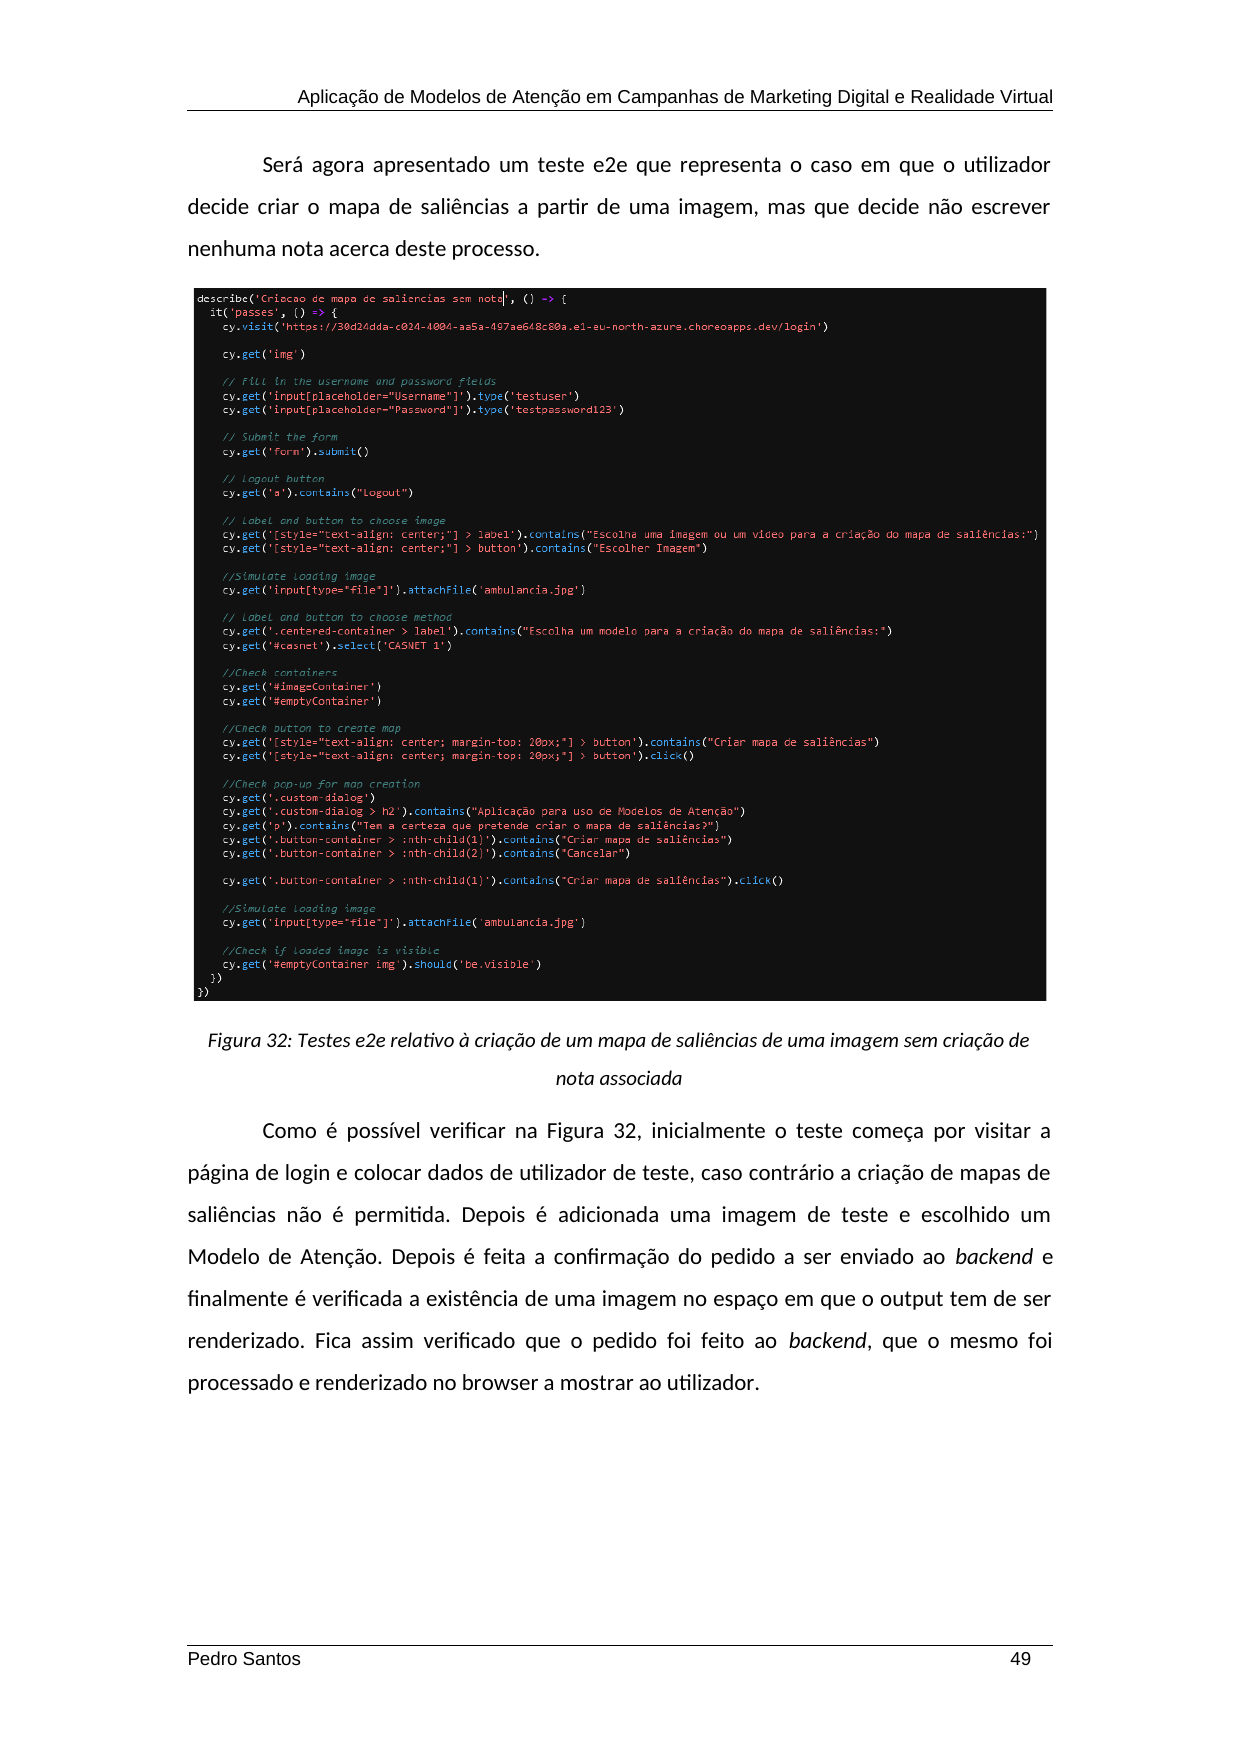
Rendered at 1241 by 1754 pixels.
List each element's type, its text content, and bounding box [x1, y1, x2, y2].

picture [193, 288, 1047, 1001]
text Será agora apresentado um teste e2e que representa o caso em que o utilizador decide criar o mapa de saliências a partir de uma imagem, mas que decide não escrever nenhuma nota acerca deste processo. [187, 150, 1053, 262]
text Figura 32: Testes e2e relativo à criação de um mapa de saliências de uma imagem sem criação de nota associada [187, 1027, 1053, 1091]
text Como é possível verificar na Figura 32, inicialmente o teste começa por visitar a página de login e colocar dados de utilizador de teste, caso contrário a criação de mapas de saliências não é permitida. Depois é adicionada uma imagem de teste e escolhido um Modelo de Atenção. Depois é feita a confirmação do pedido a ser enviado ao backend e finalmente é verificada a existência de uma imagem no espaço em que o output tem de ser renderizado. Fica assim verificado que o pedido foi feito ao backend, que o mesmo foi processado e renderizado no browser a mostrar ao utilizador. [187, 1116, 1053, 1396]
